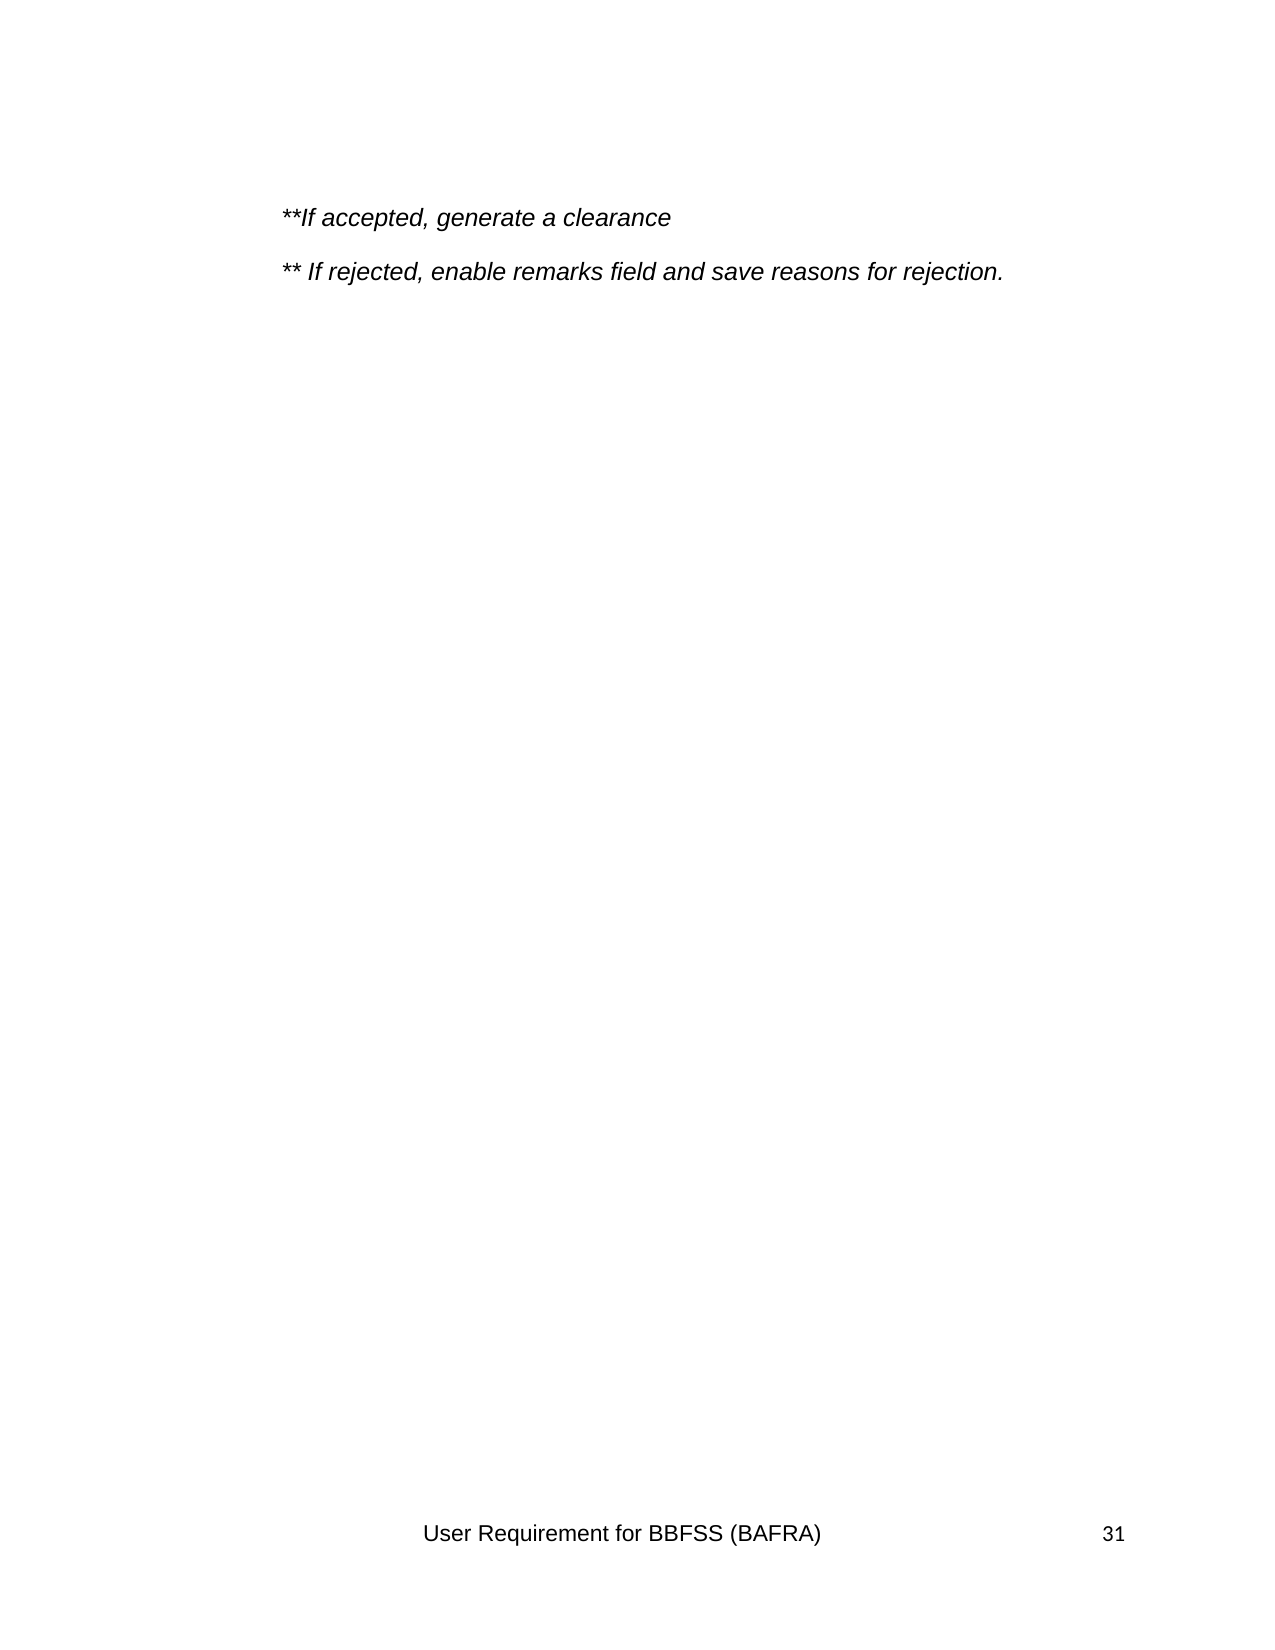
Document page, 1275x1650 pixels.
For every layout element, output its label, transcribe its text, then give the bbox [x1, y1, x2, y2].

text **If accepted, generate a clearance [281, 203, 1125, 232]
text ** If rejected, enable remarks field and save reasons for rejection. [281, 257, 1125, 286]
